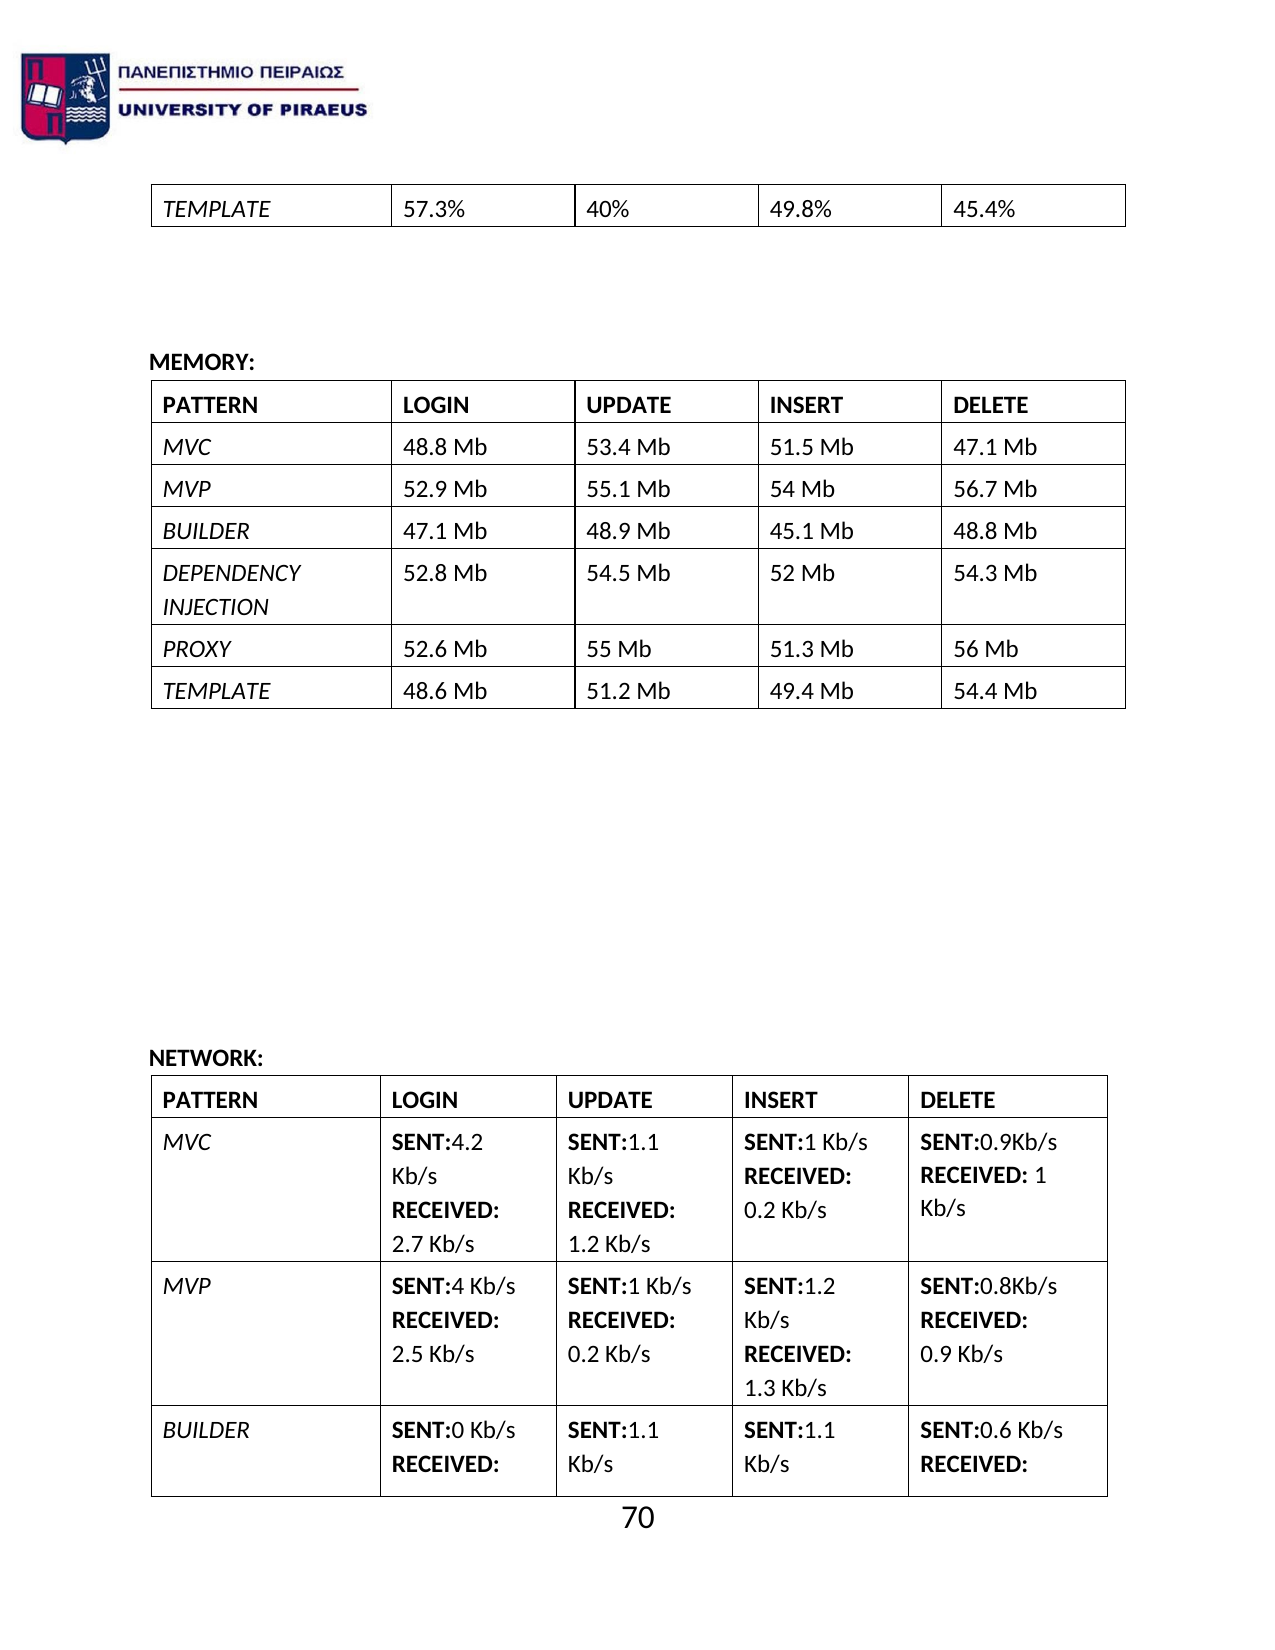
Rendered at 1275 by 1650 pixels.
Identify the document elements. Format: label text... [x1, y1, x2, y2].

table_cell TEMPLATE [152, 667, 391, 708]
table_cell MVC [152, 423, 391, 464]
table_cell 56 Mb [942, 625, 1125, 666]
table_header INSERT [733, 1076, 908, 1117]
picture [12, 9, 374, 184]
table_cell DEPENDENCY INJECTION [152, 549, 391, 624]
table_header PATTERN [152, 381, 391, 422]
table_cell BUILDER [152, 1406, 380, 1496]
table_cell SENT:0.6 Kb/s RECEIVED: 0.2 Kb/s [909, 1406, 1107, 1496]
table_cell 49.4 Mb [759, 667, 941, 708]
table_cell SENT:1.2 Kb/s RECEIVED: 1.3 Kb/s [733, 1262, 908, 1405]
table_cell MVP [152, 1262, 380, 1405]
table_cell 48.8 Mb [942, 507, 1125, 548]
table_header DELETE [942, 381, 1125, 422]
table_cell 48.9 Mb [576, 507, 758, 548]
table_cell SENT:4 Kb/s RECEIVED: 2.5 Kb/s [381, 1262, 556, 1405]
table_cell 47.1 Mb [942, 423, 1125, 464]
table_cell 45.4% [942, 185, 1125, 226]
table_cell 53.4 Mb [576, 423, 758, 464]
table_cell SENT:1.1 Kb/s RECEIVED: 1.2 Kb/s [557, 1118, 732, 1261]
table_cell SENT:0.9Kb/s RECEIVED: 1 Kb/s [909, 1118, 1107, 1261]
table_header LOGIN [392, 381, 574, 422]
table_cell PROXY [152, 625, 391, 666]
table_cell SENT:1.1 Kb/s RECEIVED: 0.2 Kb/s [733, 1406, 908, 1496]
table_cell MVC [152, 1118, 380, 1261]
table_cell SENT:1 Kb/s RECEIVED: 0.2 Kb/s [557, 1262, 732, 1405]
table_header UPDATE [576, 381, 758, 422]
table_header UPDATE [557, 1076, 732, 1117]
table_cell 52 Mb [759, 549, 941, 624]
table_cell MVP [152, 465, 391, 506]
table_cell BUILDER [152, 507, 391, 548]
table_cell 54.5 Mb [576, 549, 758, 624]
table_cell 47.1 Mb [392, 507, 574, 548]
text MEMORY: [148, 347, 1163, 377]
table_cell 56.7 Mb [942, 465, 1125, 506]
table_cell SENT:0.8Kb/s RECEIVED: 0.9 Kb/s [909, 1262, 1107, 1405]
table_cell 52.8 Mb [392, 549, 574, 624]
table_cell SENT:1.1 Kb/s RECEIVED: 0.1 Kb/s [557, 1406, 732, 1496]
table_cell 54 Mb [759, 465, 941, 506]
table_cell TEMPLATE [152, 185, 391, 226]
text NETWORK: [148, 1042, 1163, 1072]
table_cell 45.1 Mb [759, 507, 941, 548]
table_cell 51.3 Mb [759, 625, 941, 666]
table_header LOGIN [381, 1076, 556, 1117]
table_cell SENT:1 Kb/s RECEIVED: 0.2 Kb/s [733, 1118, 908, 1261]
table_cell 51.5 Mb [759, 423, 941, 464]
table_cell SENT:0 Kb/s RECEIVED: 10.8 Kb/s [381, 1406, 556, 1496]
table_cell 54.4 Mb [942, 667, 1125, 708]
table_cell 48.6 Mb [392, 667, 574, 708]
table_cell 54.3 Mb [942, 549, 1125, 624]
table_cell 49.8% [759, 185, 941, 226]
table_cell 48.8 Mb [392, 423, 574, 464]
table_header INSERT [759, 381, 941, 422]
table_cell SENT:4.2 Kb/s RECEIVED: 2.7 Kb/s [381, 1118, 556, 1261]
table_cell 55 Mb [576, 625, 758, 666]
table_cell 55.1 Mb [576, 465, 758, 506]
table_cell 52.6 Mb [392, 625, 574, 666]
table_header PATTERN [152, 1076, 380, 1117]
table_cell 57.3% [392, 185, 574, 226]
table_header DELETE [909, 1076, 1107, 1117]
table_cell 51.2 Mb [576, 667, 758, 708]
table_cell 40% [576, 185, 758, 226]
table_cell 52.9 Mb [392, 465, 574, 506]
